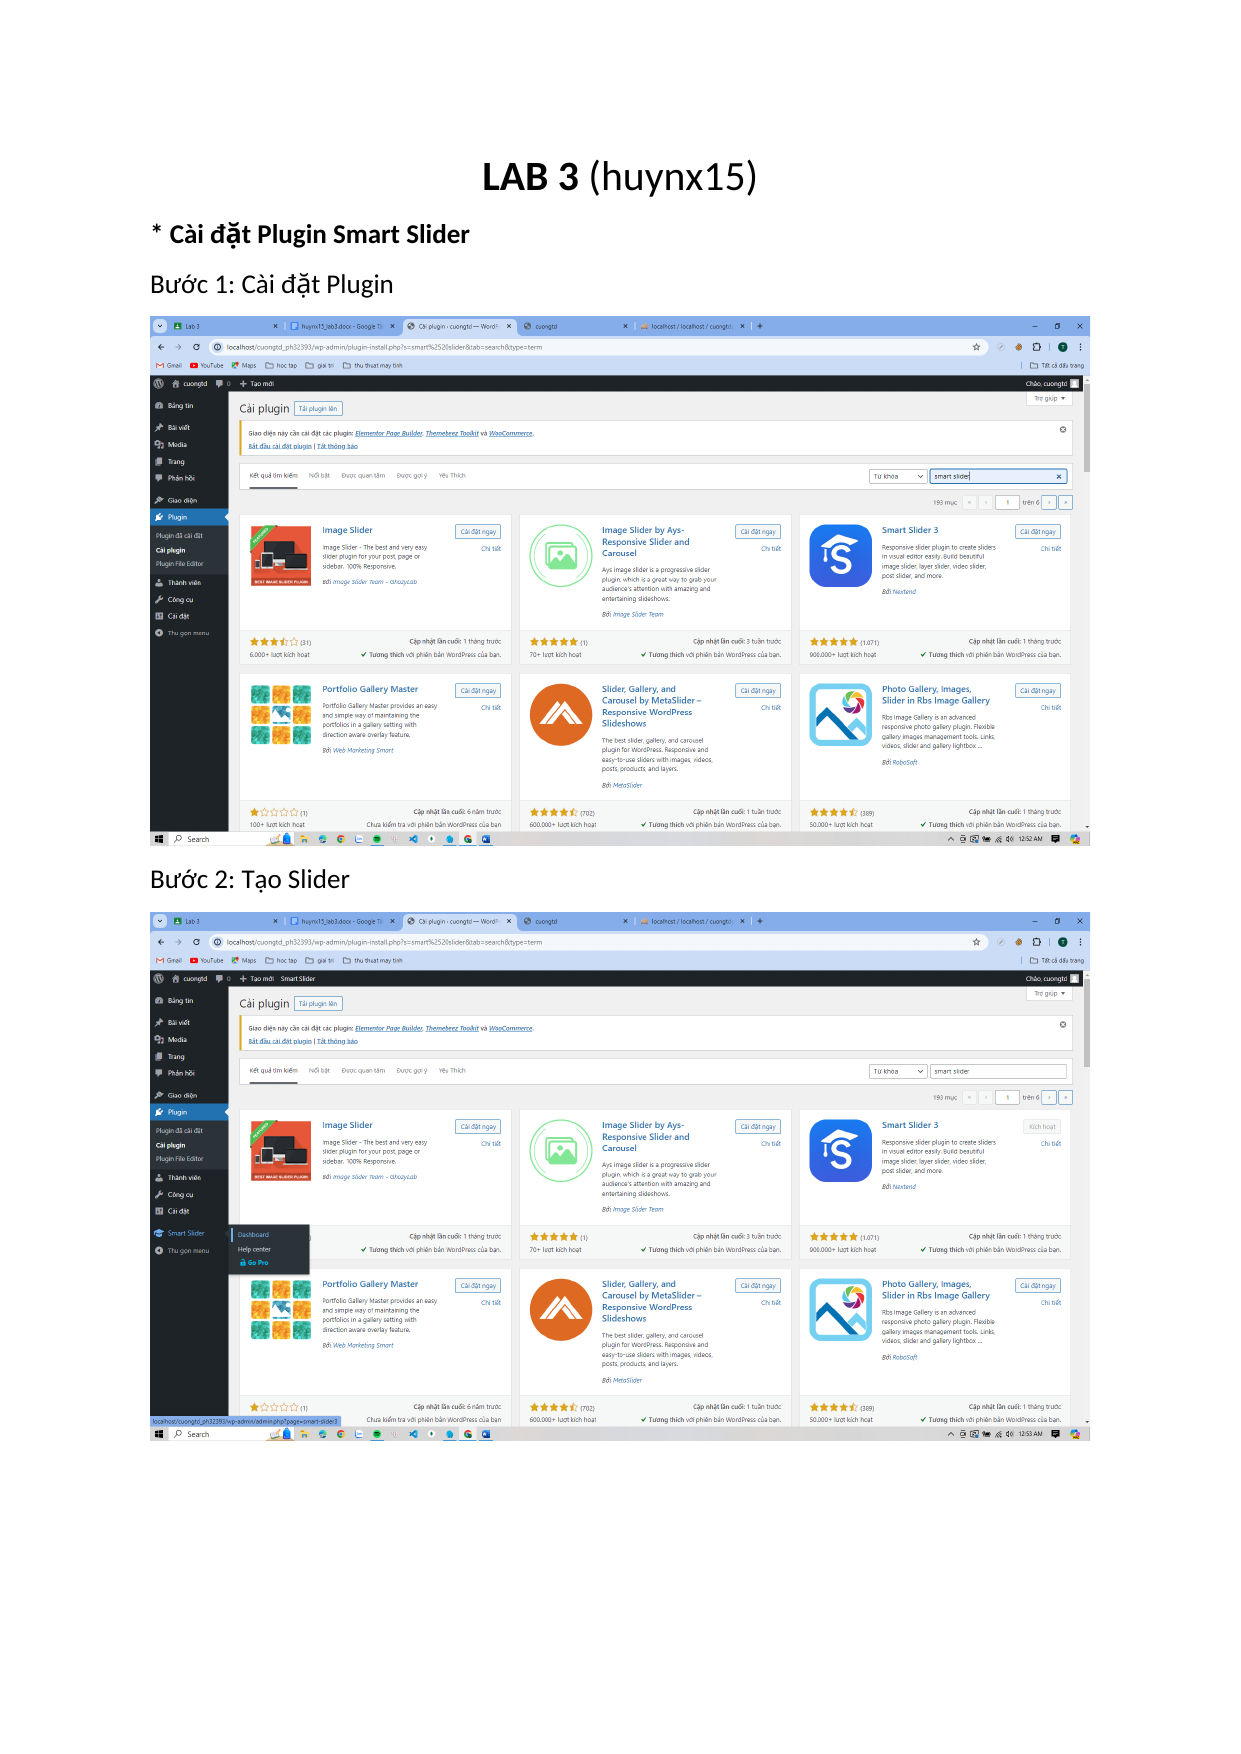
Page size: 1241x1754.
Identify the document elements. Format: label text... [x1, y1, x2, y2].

picture [150, 316, 1091, 846]
text * Cài đặt Plugin Smart Slider [150, 217, 1090, 251]
text LAB 3 (huynx15) [150, 150, 1090, 201]
text Bước 2: Tạo Slider [150, 862, 1090, 895]
text Bước 1: Cài đặt Plugin [150, 267, 1090, 300]
picture [150, 912, 1091, 1441]
